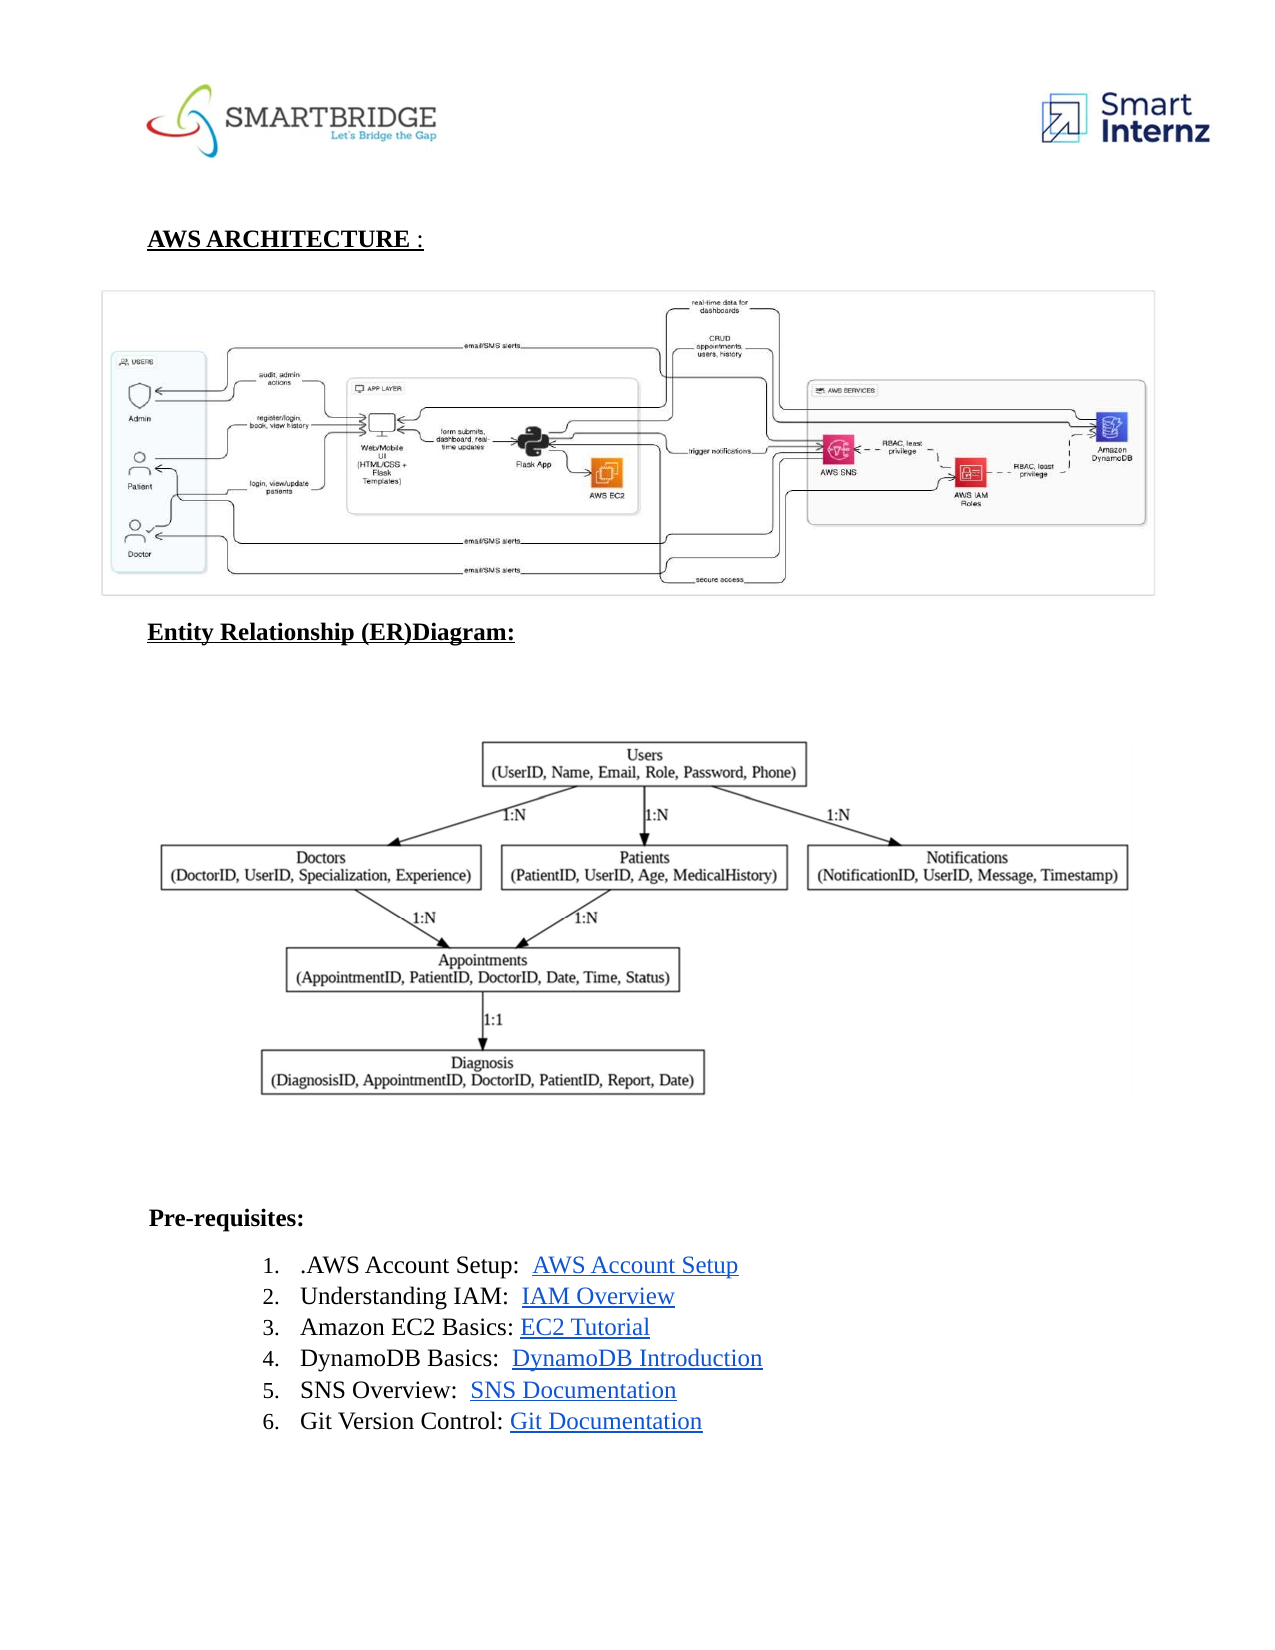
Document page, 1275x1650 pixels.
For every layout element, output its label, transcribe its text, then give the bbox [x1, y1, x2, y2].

picture [143, 78, 441, 163]
list Amazon EC2 Basics: EC2 Tutorial [262, 1312, 1257, 1341]
picture [156, 737, 1133, 1099]
text AWS ARCHITECTURE : [147, 224, 1257, 253]
list Understanding IAM: IAM Overview [262, 1281, 1257, 1310]
list Git Version Control: Git Documentation [262, 1406, 1257, 1435]
text Pre-requisites: [148, 1203, 1257, 1232]
list DynamoDB Basics: DynamoDB Introduction [262, 1343, 1257, 1372]
picture [1037, 91, 1215, 143]
list .AWS Account Setup: AWS Account Setup [262, 1250, 1257, 1279]
text Entity Relationship (ER)Diagram: [147, 617, 1257, 646]
list SNS Overview: SNS Documentation [262, 1375, 1257, 1404]
picture [97, 283, 1158, 602]
